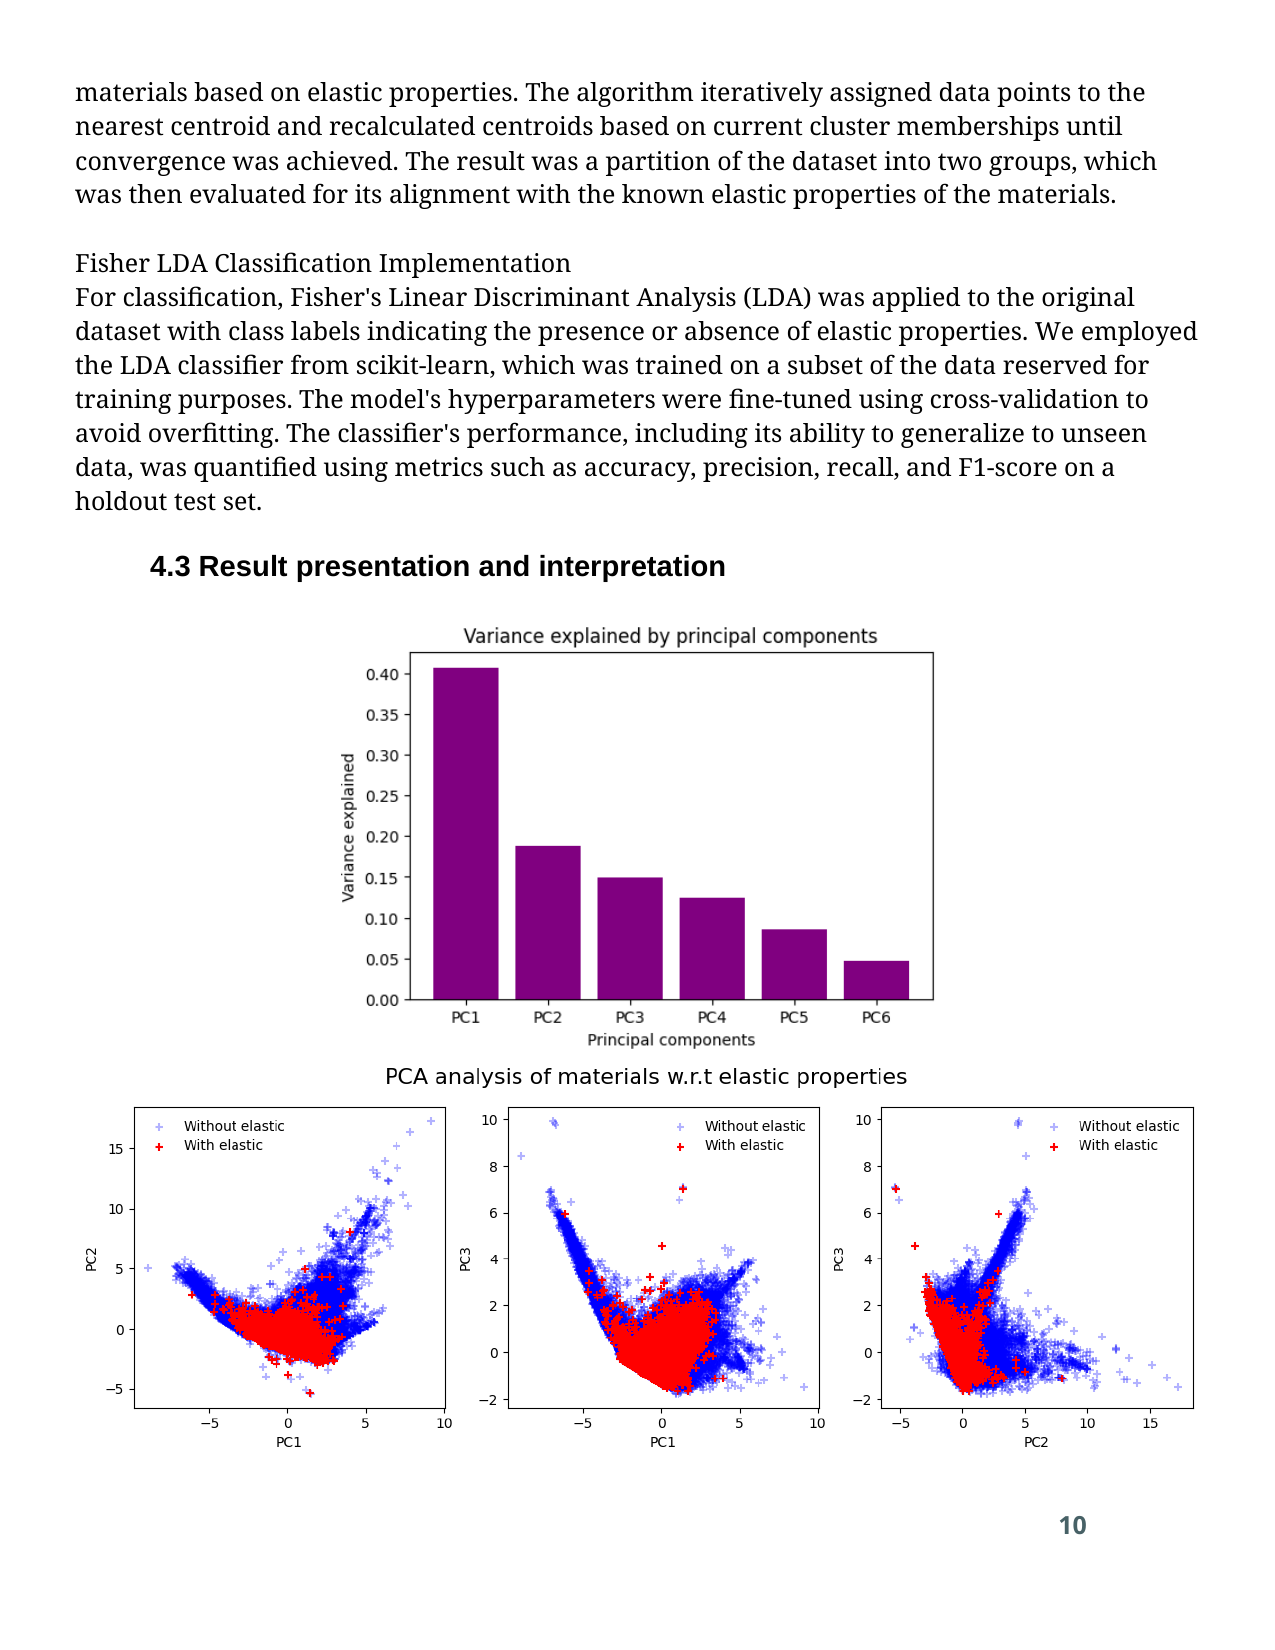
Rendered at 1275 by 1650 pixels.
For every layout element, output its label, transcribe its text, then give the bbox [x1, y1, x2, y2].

text Fisher LDA Classification Implementation [75, 245, 1200, 279]
subtitle 4.3 Result presentation and interpretation [75, 549, 1200, 583]
text For classification, Fisher's Linear Discriminant Analysis (LDA) was applied to the original dataset with class labels indicating the presence or absence of elastic properties. We employed the LDA classifier from scikit-learn, which was trained on a subset of the data reserved for training purposes. The model's hyperparameters were fine-tuned using cross-validation to avoid overfitting. The classifier's performance, including its ability to generalize to unseen data, was quantified using metrics such as accuracy, precision, recall, and F1-score on a holdout test set. [75, 279, 1200, 518]
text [75, 75, 1200, 211]
picture [75, 616, 1200, 1459]
